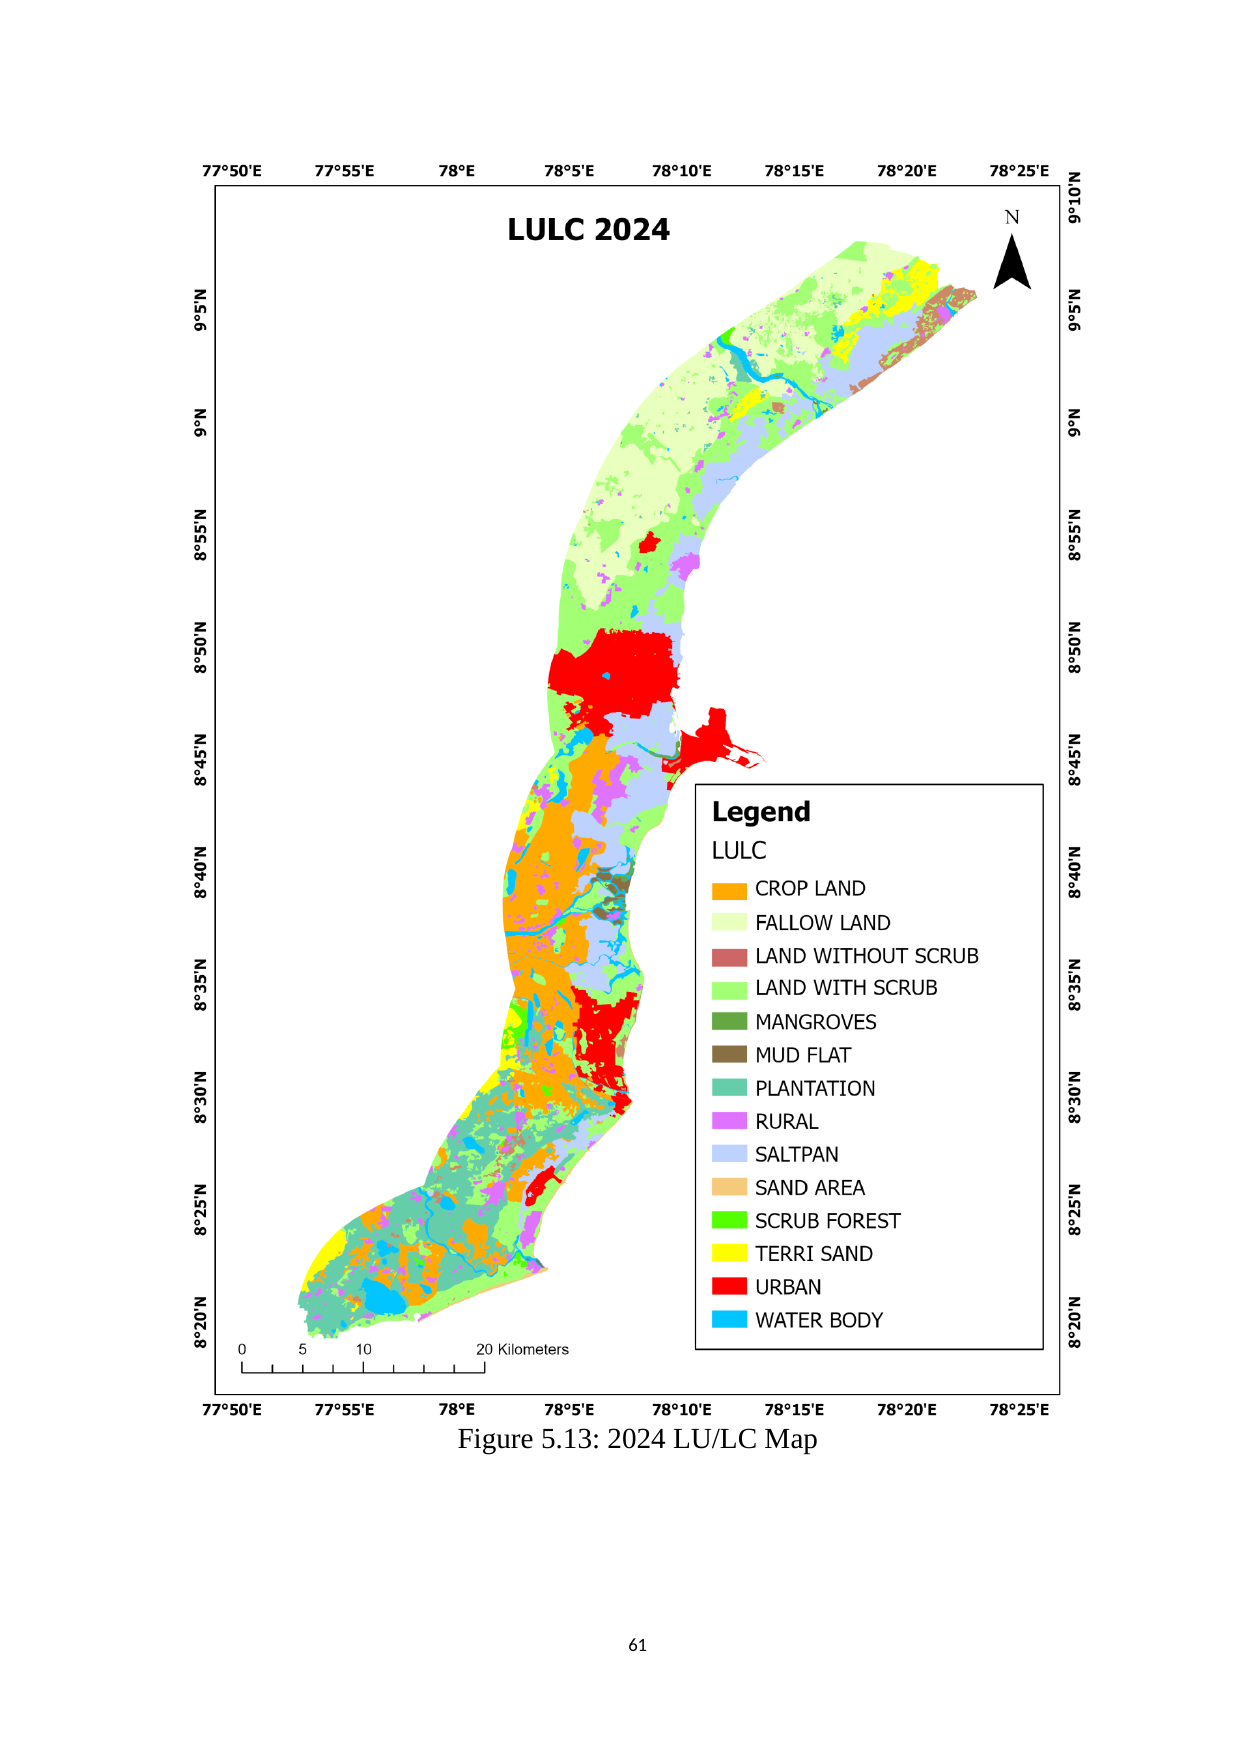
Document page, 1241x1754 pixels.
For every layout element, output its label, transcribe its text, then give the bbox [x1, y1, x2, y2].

picture [187, 150, 1087, 1422]
